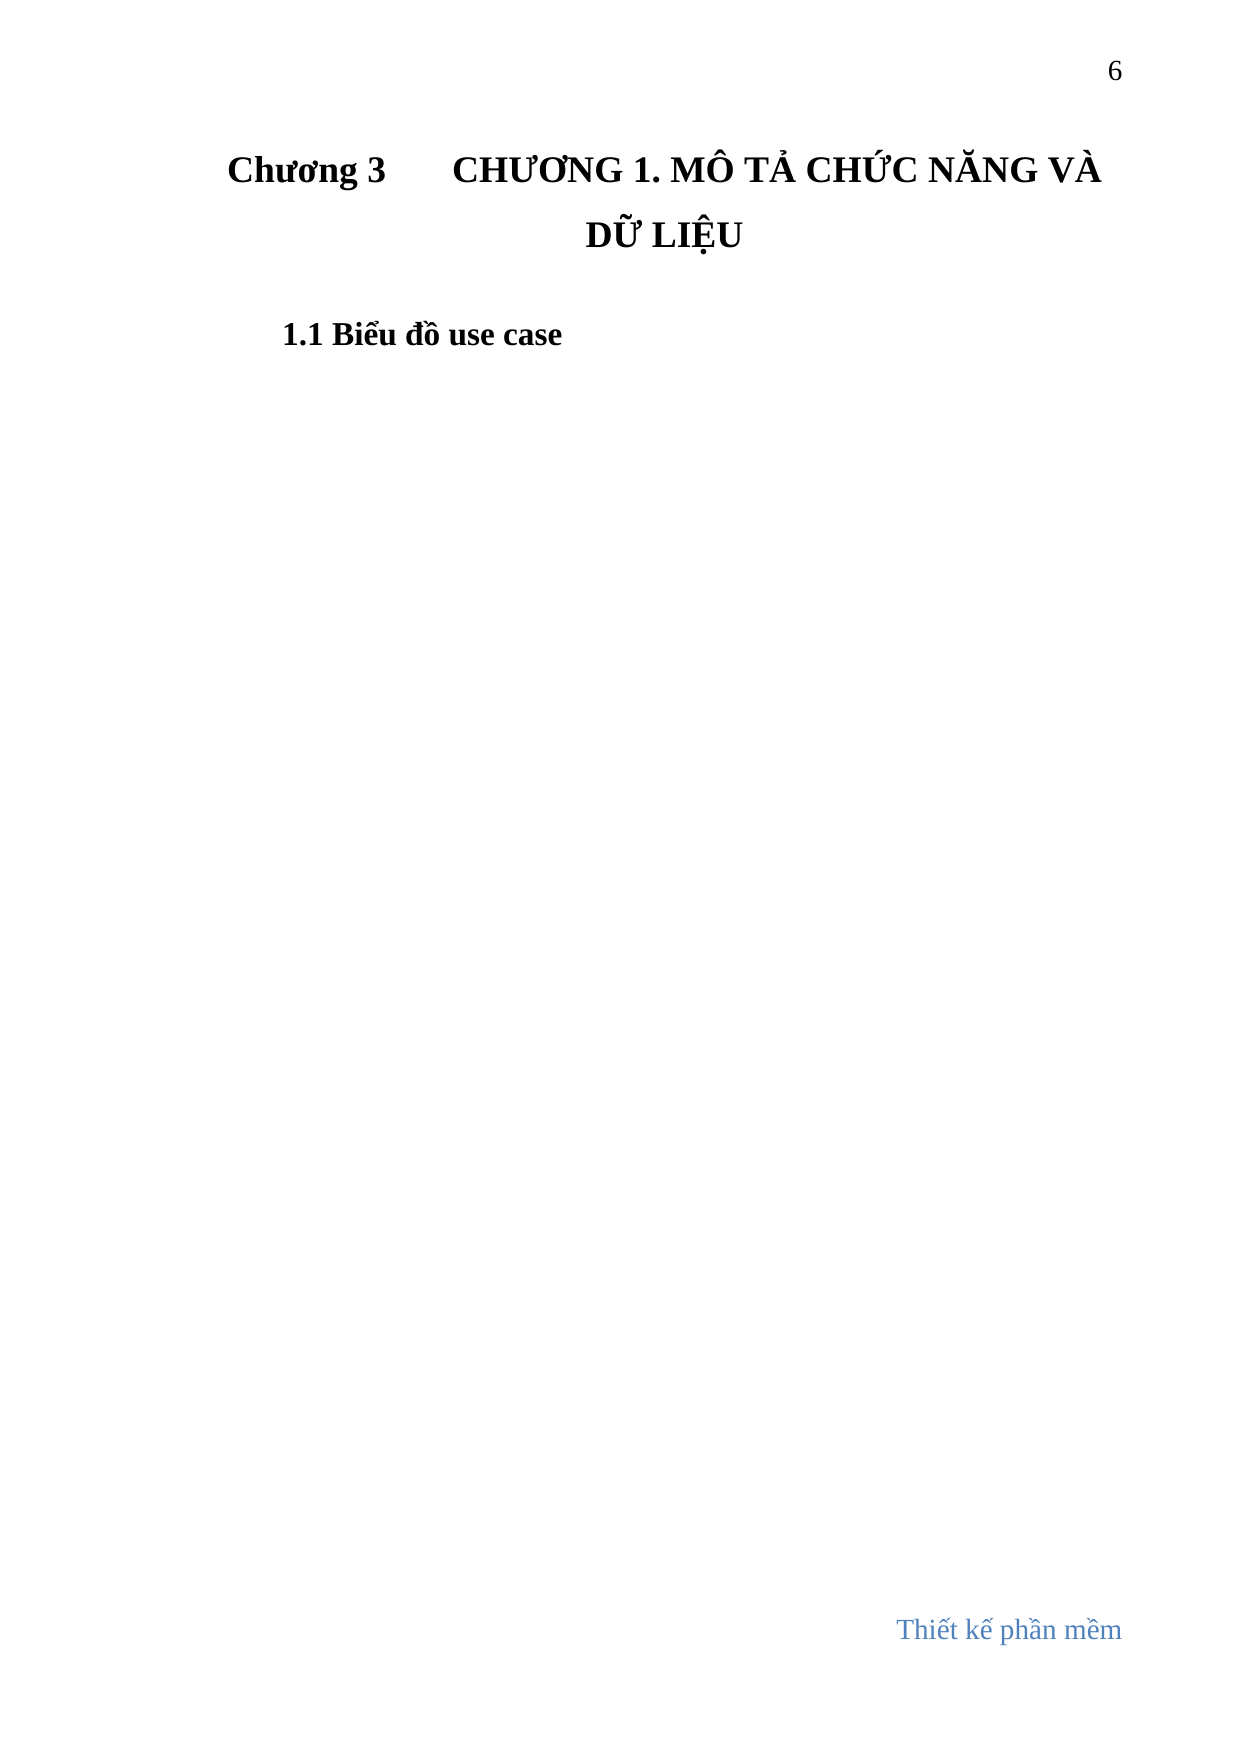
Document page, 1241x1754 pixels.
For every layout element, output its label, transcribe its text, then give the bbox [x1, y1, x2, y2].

subtitle 1.1 Biểu đồ use case [207, 314, 1122, 353]
subtitle CHƯƠNG 1. MÔ TẢ CHỨC NĂNG VÀ DỮ LIỆU [207, 148, 1122, 256]
